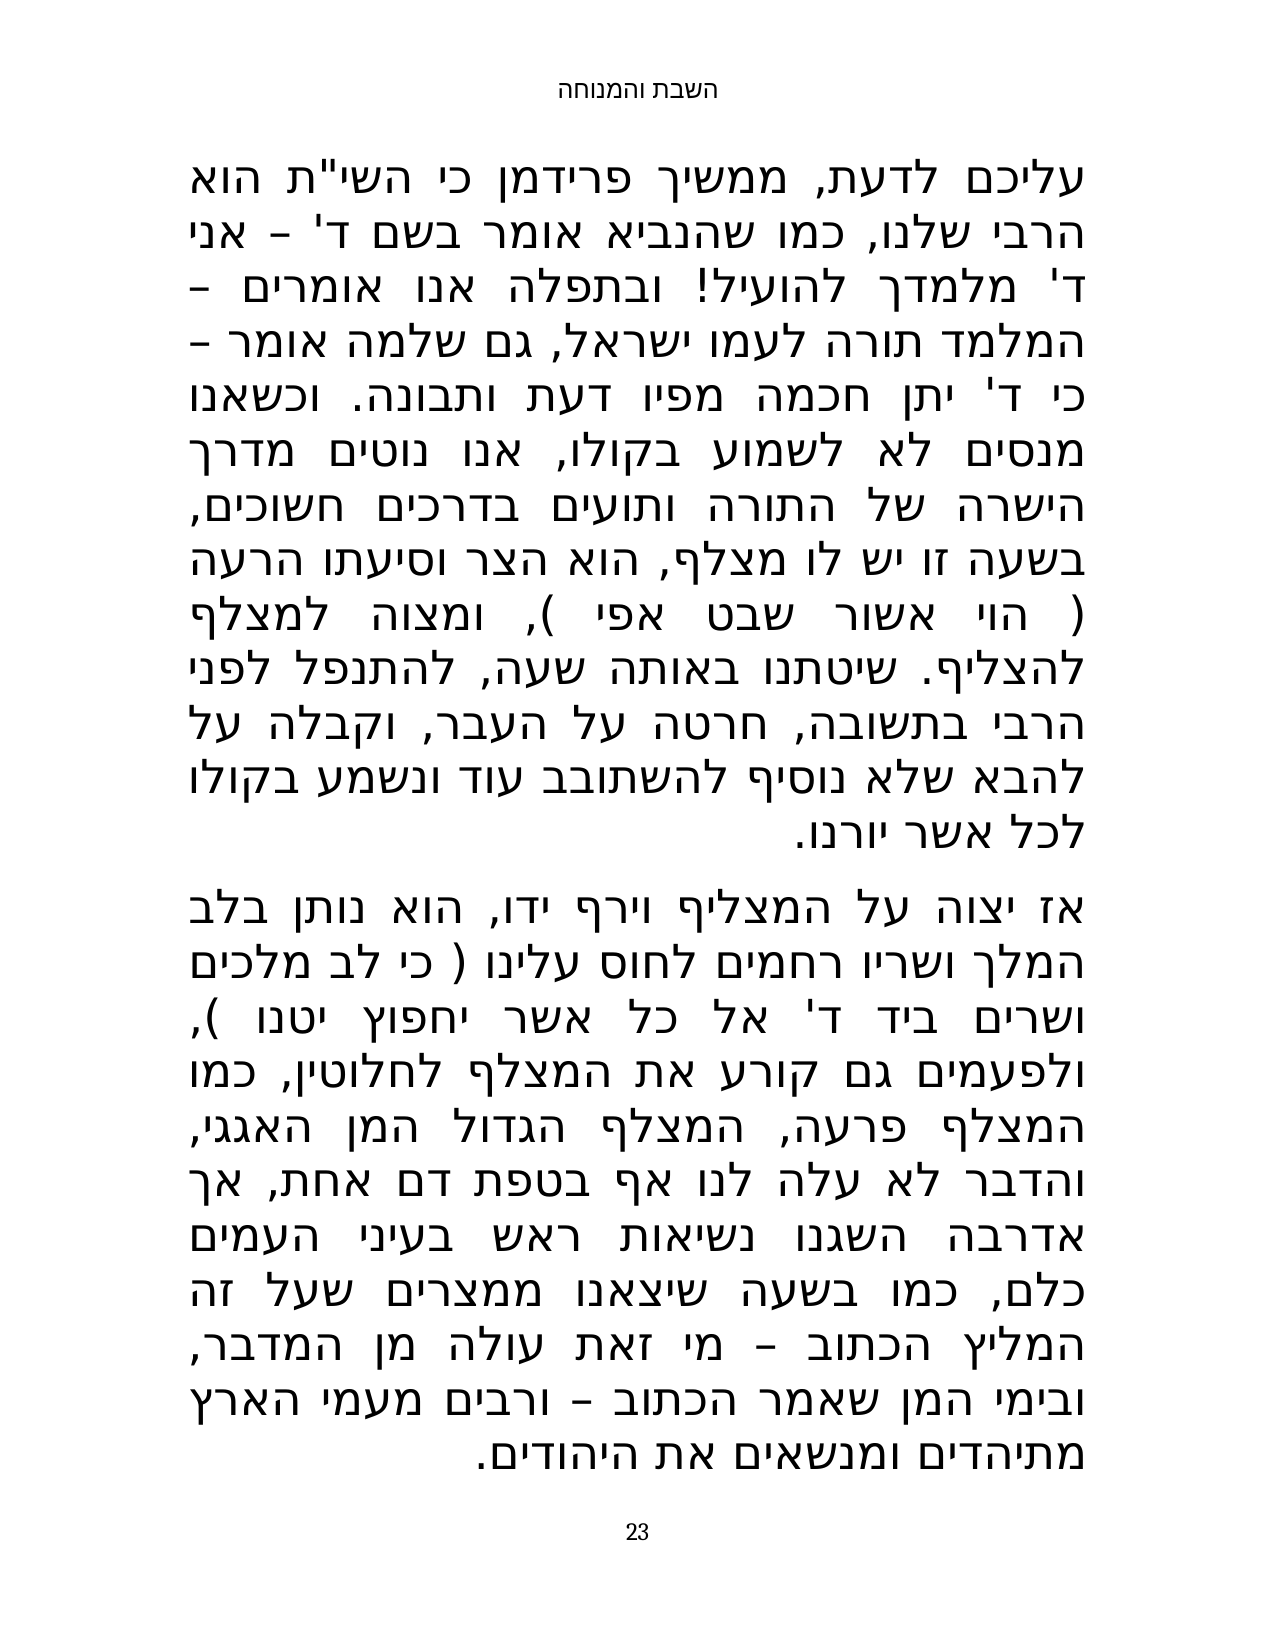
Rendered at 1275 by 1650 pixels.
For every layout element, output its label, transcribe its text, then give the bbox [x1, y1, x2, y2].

text עליכם לדעת, ממשיך פרידמן כי השי"ת הוא הרבי שלנו, כמו שהנביא אומר בשם ד' – אני ד' מלמדך להועיל! ובתפלה אנו אומרים – המלמד תורה לעמו ישראל, גם שלמה אומר – כי ד' יתן חכמה מפיו דעת ותבונה. וכשאנו מנסים לא לשמוע בקולו, אנו נוטים מדרך הישרה של התורה ותועים בדרכים חשוכים, בשעה זו יש לו מצלף, הוא הצר וסיעתו הרעה ( הוי אשור שבט אפי ), ומצוה למצלף להצליף. שיטתנו באותה שעה, להתנפל לפני הרבי בתשובה, חרטה על העבר, וקבלה על להבא שלא נוסיף להשתובב עוד ונשמע בקולו לכל אשר יורנו. [187, 150, 1087, 859]
text אז יצוה על המצליף וירף ידו, הוא נותן בלב המלך ושריו רחמים לחוס עלינו ( כי לב מלכים ושרים ביד ד' אל כל אשר יחפוץ יטנו ), ולפעמים גם קורע את המצלף לחלוטין, כמו המצלף פרעה, המצלף הגדול המן האגגי, והדבר לא עלה לנו אף בטפת דם אחת, אך אדרבה השגנו נשיאות ראש בעיני העמים כלם, כמו בשעה שיצאנו ממצרים שעל זה המליץ הכתוב – מי זאת עולה מן המדבר, ובימי המן שאמר הכתוב – ורבים מעמי הארץ מתיהדים ומנשאים את היהודים. [187, 880, 1087, 1481]
